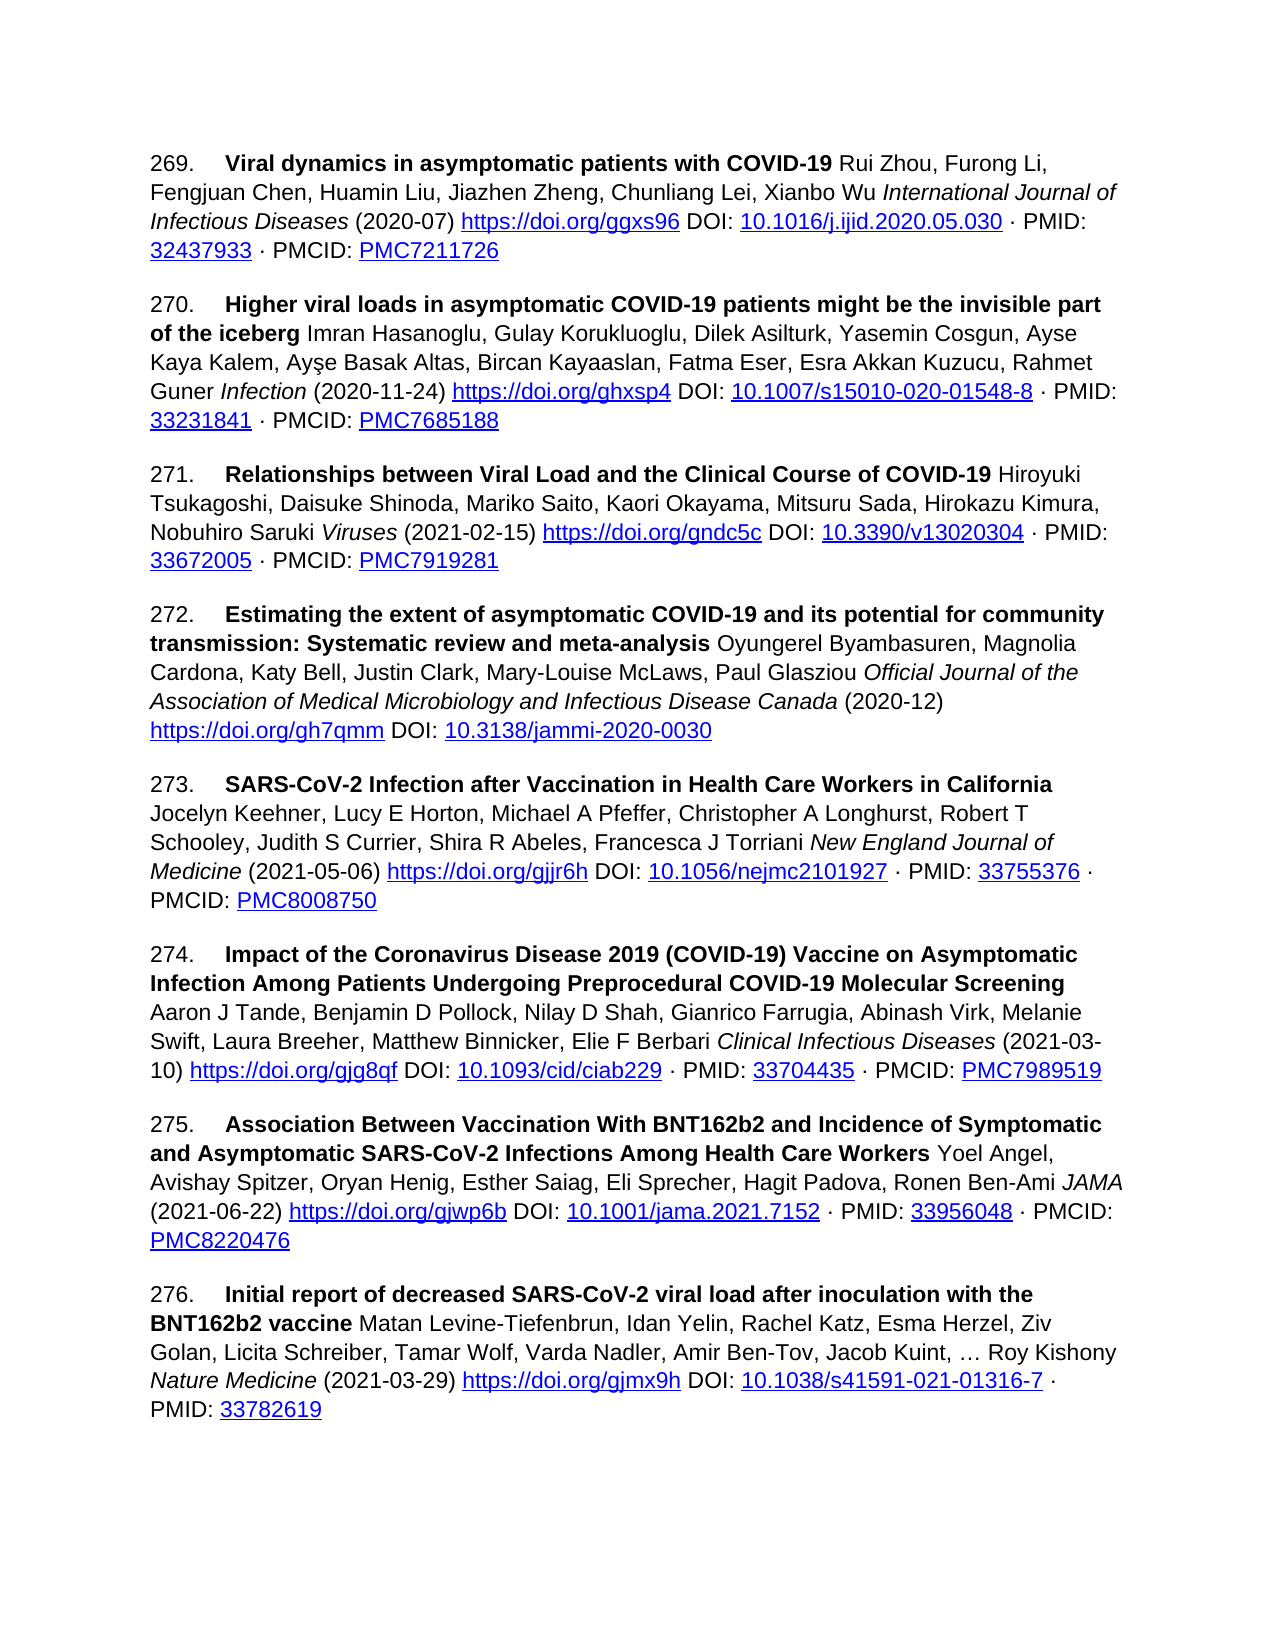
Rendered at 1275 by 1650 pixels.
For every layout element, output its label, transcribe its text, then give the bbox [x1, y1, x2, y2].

text 271. Relationships between Viral Load and the Clinical Course of COVID-19 Hiroyuki Tsukagoshi, Daisuke Shinoda, Mariko Saito, Kaori Okayama, Mitsuru Sada, Hirokazu Kimura, Nobuhiro Saruki Viruses (2021-02-15) https://doi.org/gndc5c DOI: 10.3390/v13020304 · PMID: 33672005 · PMCID: PMC7919281 [150, 461, 1125, 574]
text 276. Initial report of decreased SARS-CoV-2 viral load after inoculation with the BNT162b2 vaccine Matan Levine-Tiefenbrun, Idan Yelin, Rachel Katz, Esma Herzel, Ziv Golan, Licita Schreiber, Tamar Wolf, Varda Nadler, Amir Ben-Tov, Jacob Kuint, … Roy Kishony Nature Medicine (2021-03-29) https://doi.org/gjmx9h DOI: 10.1038/s41591-021-01316-7 · PMID: 33782619 [150, 1281, 1125, 1423]
text 274. Impact of the Coronavirus Disease 2019 (COVID-19) Vaccine on Asymptomatic Infection Among Patients Undergoing Preprocedural COVID-19 Molecular Screening Aaron J Tande, Benjamin D Pollock, Nilay D Shah, Gianrico Farrugia, Abinash Virk, Melanie Swift, Laura Breeher, Matthew Binnicker, Elie F Berbari Clinical Infectious Diseases (2021-03-10) https://doi.org/gjg8qf DOI: 10.1093/cid/ciab229 · PMID: 33704435 · PMCID: PMC7989519 [150, 941, 1125, 1083]
text 269. Viral dynamics in asymptomatic patients with COVID-19 Rui Zhou, Furong Li, Fengjuan Chen, Huamin Liu, Jiazhen Zheng, Chunliang Lei, Xianbo Wu International Journal of Infectious Diseases (2020-07) https://doi.org/ggxs96 DOI: 10.1016/j.ijid.2020.05.030 · PMID: 32437933 · PMCID: PMC7211726 [150, 150, 1125, 263]
text 275. Association Between Vaccination With BNT162b2 and Incidence of Symptomatic and Asymptomatic SARS-CoV-2 Infections Among Health Care Workers Yoel Angel, Avishay Spitzer, Oryan Henig, Esther Saiag, Eli Sprecher, Hagit Padova, Ronen Ben-Ami JAMA (2021-06-22) https://doi.org/gjwp6b DOI: 10.1001/jama.2021.7152 · PMID: 33956048 · PMCID: PMC8220476 [150, 1111, 1125, 1253]
text 272. Estimating the extent of asymptomatic COVID-19 and its potential for community transmission: Systematic review and meta-analysis Oyungerel Byambasuren, Magnolia Cardona, Katy Bell, Justin Clark, Mary-Louise McLaws, Paul Glasziou Official Journal of the Association of Medical Microbiology and Infectious Disease Canada (2020-12) https://doi.org/gh7qmm DOI: 10.3138/jammi-2020-0030 [150, 601, 1125, 744]
text 270. Higher viral loads in asymptomatic COVID-19 patients might be the invisible part of the iceberg Imran Hasanoglu, Gulay Korukluoglu, Dilek Asilturk, Yasemin Cosgun, Ayse Kaya Kalem, Ayşe Basak Altas, Bircan Kayaaslan, Fatma Eser, Esra Akkan Kuzucu, Rahmet Guner Infection (2020-11-24) https://doi.org/ghxsp4 DOI: 10.1007/s15010-020-01548-8 · PMID: 33231841 · PMCID: PMC7685188 [150, 291, 1125, 433]
text 273. SARS-CoV-2 Infection after Vaccination in Health Care Workers in California Jocelyn Keehner, Lucy E Horton, Michael A Pfeffer, Christopher A Longhurst, Robert T Schooley, Judith S Currier, Shira R Abeles, Francesca J Torriani New England Journal of Medicine (2021-05-06) https://doi.org/gjjr6h DOI: 10.1056/nejmc2101927 · PMID: 33755376 · PMCID: PMC8008750 [150, 771, 1125, 913]
